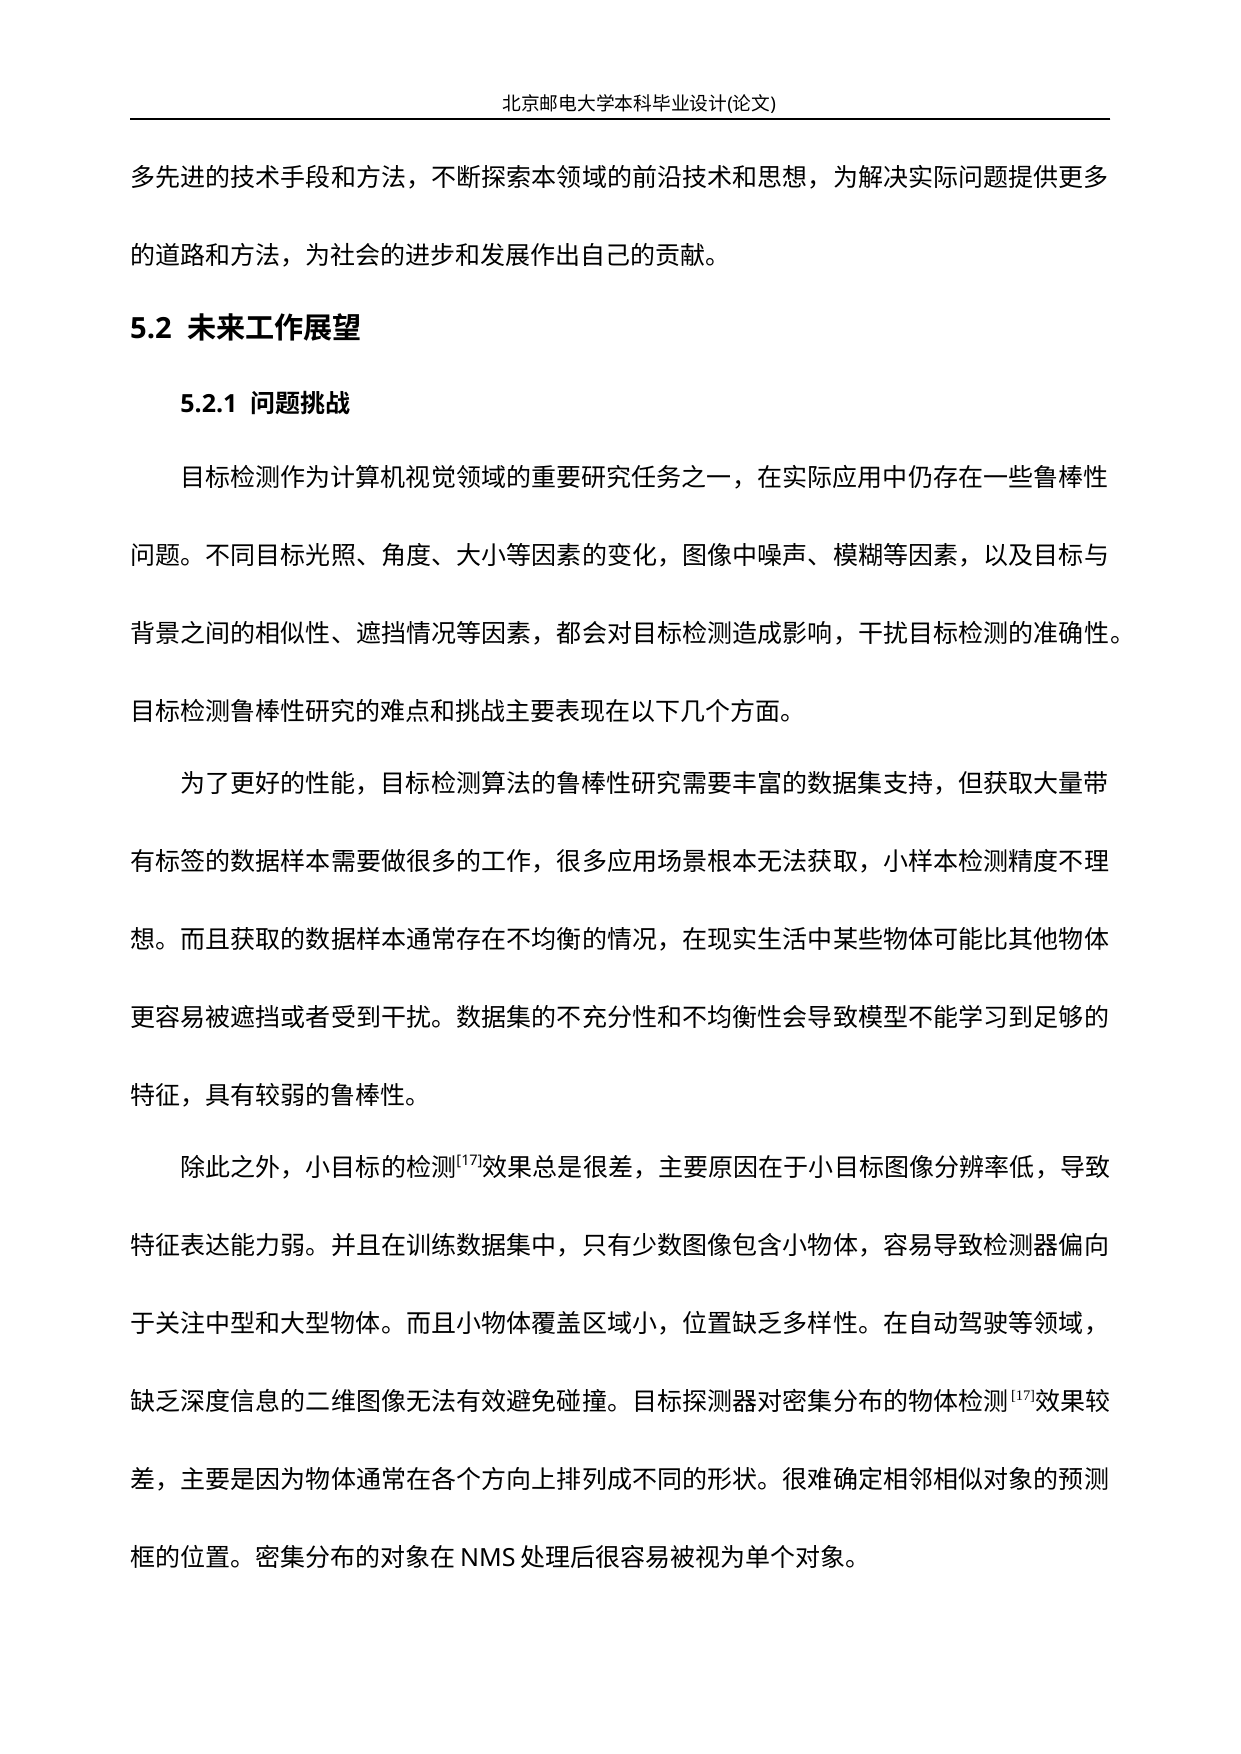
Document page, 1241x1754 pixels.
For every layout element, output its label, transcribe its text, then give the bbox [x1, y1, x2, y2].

text 5.2.1 问题挑战 [130, 369, 1110, 434]
text 目标检测作为计算机视觉领域的重要研究任务之一，在实际应用中仍存在一些鲁棒性问题。不同目标光照、角度、大小等因素的变化，图像中噪声、模糊等因素，以及目标与背景之间的相似性、遮挡情况等因素，都会对目标检测造成影响，干扰目标检测的准确性。目标检测鲁棒性研究的难点和挑战主要表现在以下几个方面。 [130, 443, 1110, 742]
text 除此之外，小目标的检测[17]效果总是很差，主要原因在于小目标图像分辨率低，导致特征表达能力弱。并且在训练数据集中，只有少数图像包含小物体，容易导致检测器偏向于关注中型和大型物体。而且小物体覆盖区域小，位置缺乏多样性。在自动驾驶等领域，缺乏深度信息的二维图像无法有效避免碰撞。目标探测器对密集分布的物体检测[17]效果较差，主要是因为物体通常在各个方向上排列成不同的形状。很难确定相邻相似对象的预测框的位置。密集分布的对象在NMS处理后很容易被视为单个对象。 [130, 1133, 1110, 1588]
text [130, 143, 1110, 286]
text 5.2 未来工作展望 [130, 294, 1110, 359]
text 为了更好的性能，目标检测算法的鲁棒性研究需要丰富的数据集支持，但获取大量带有标签的数据样本需要做很多的工作，很多应用场景根本无法获取，小样本检测精度不理想。而且获取的数据样本通常存在不均衡的情况，在现实生活中某些物体可能比其他物体更容易被遮挡或者受到干扰。数据集的不充分性和不均衡性会导致模型不能学习到足够的特征，具有较弱的鲁棒性。 [130, 749, 1110, 1126]
